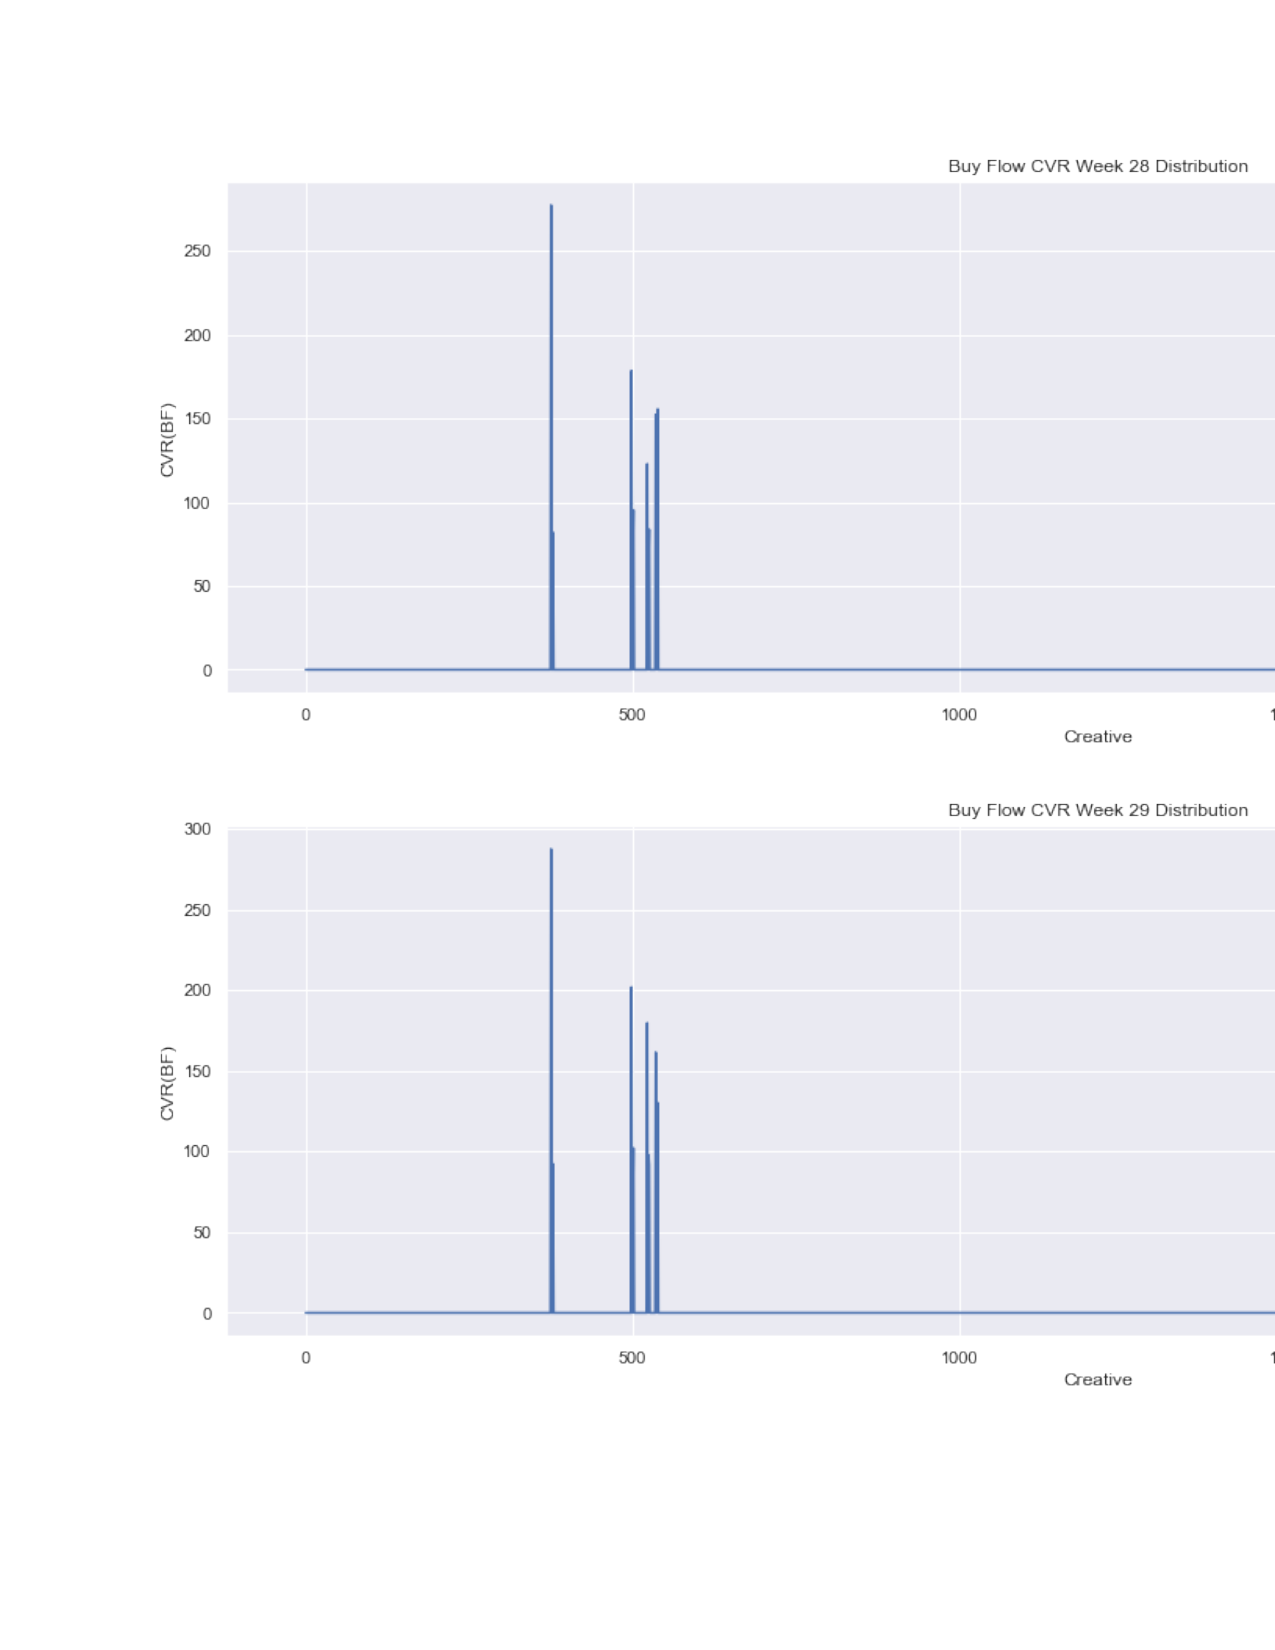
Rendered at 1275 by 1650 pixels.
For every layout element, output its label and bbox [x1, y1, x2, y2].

picture [150, 793, 1275, 1400]
picture [150, 150, 1275, 757]
